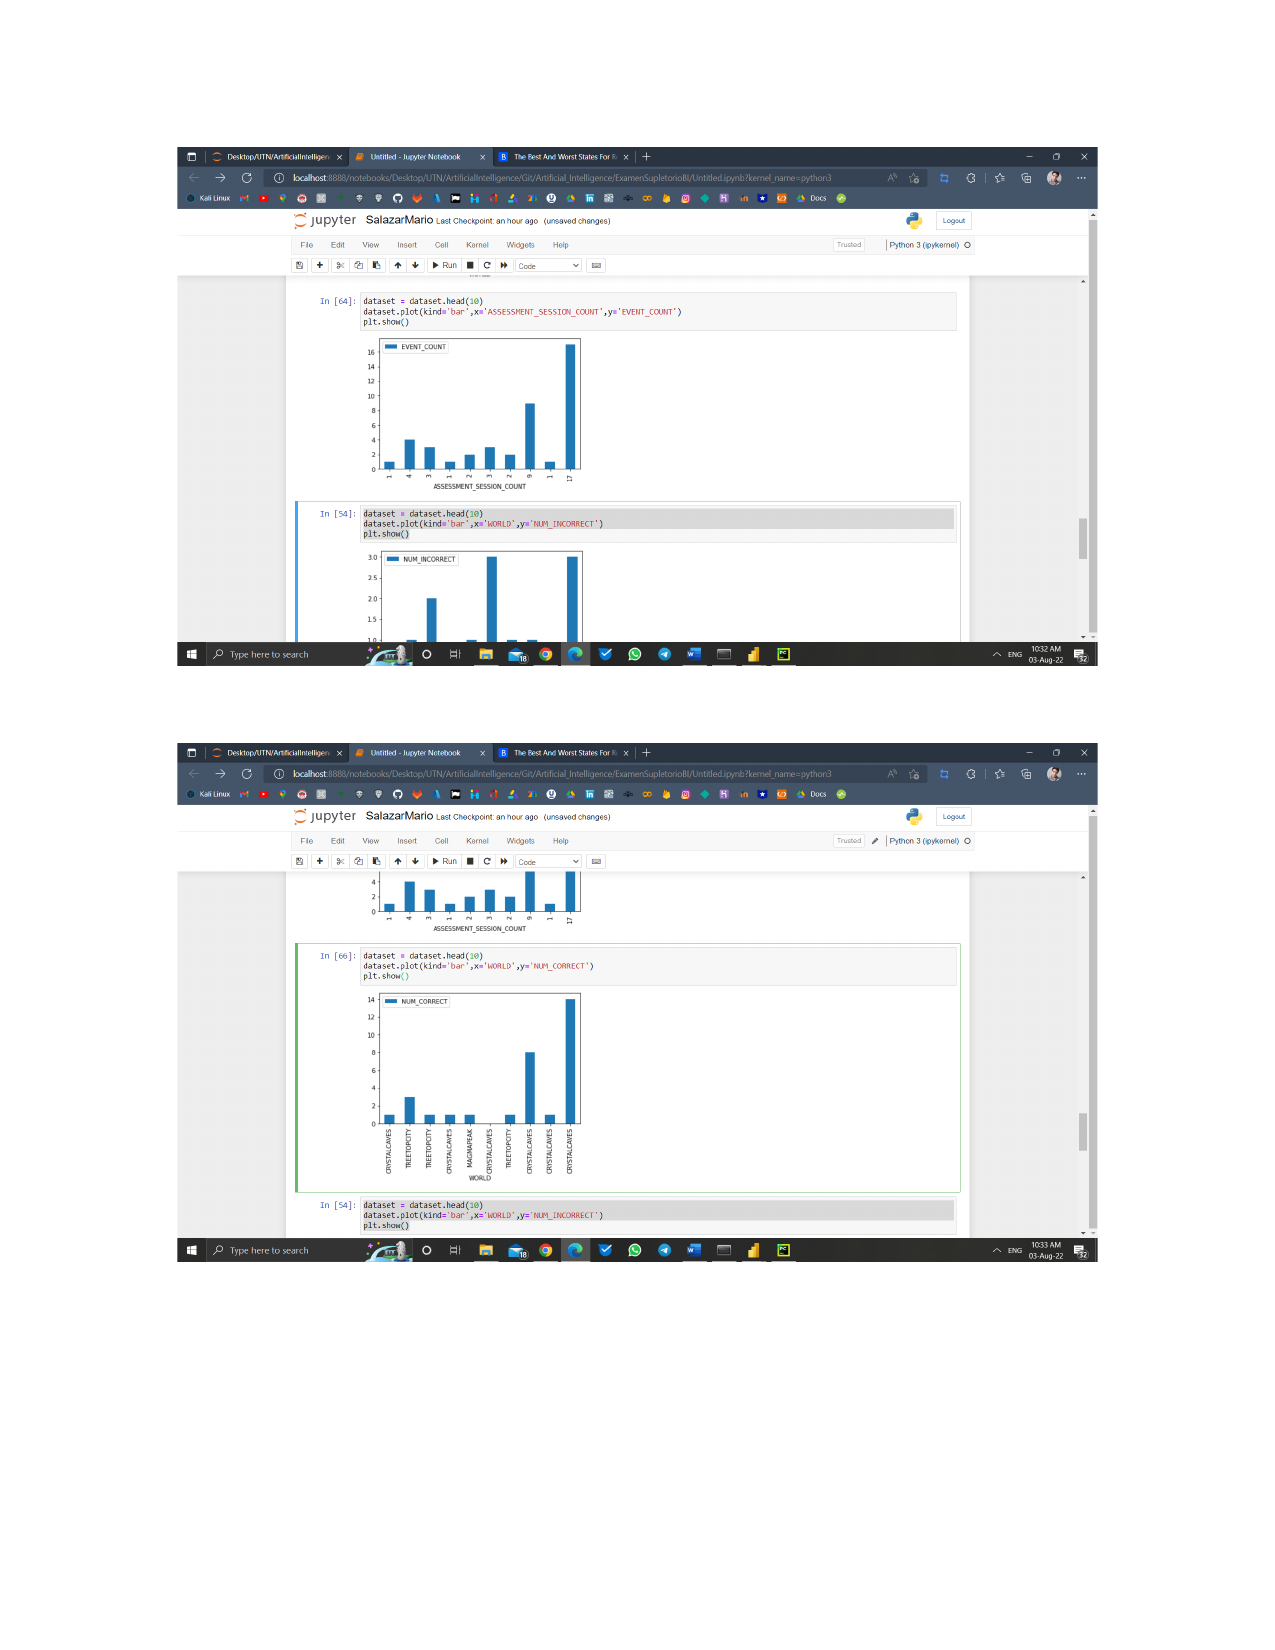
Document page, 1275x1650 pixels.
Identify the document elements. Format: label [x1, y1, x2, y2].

picture [177, 147, 1098, 666]
picture [177, 743, 1098, 1262]
